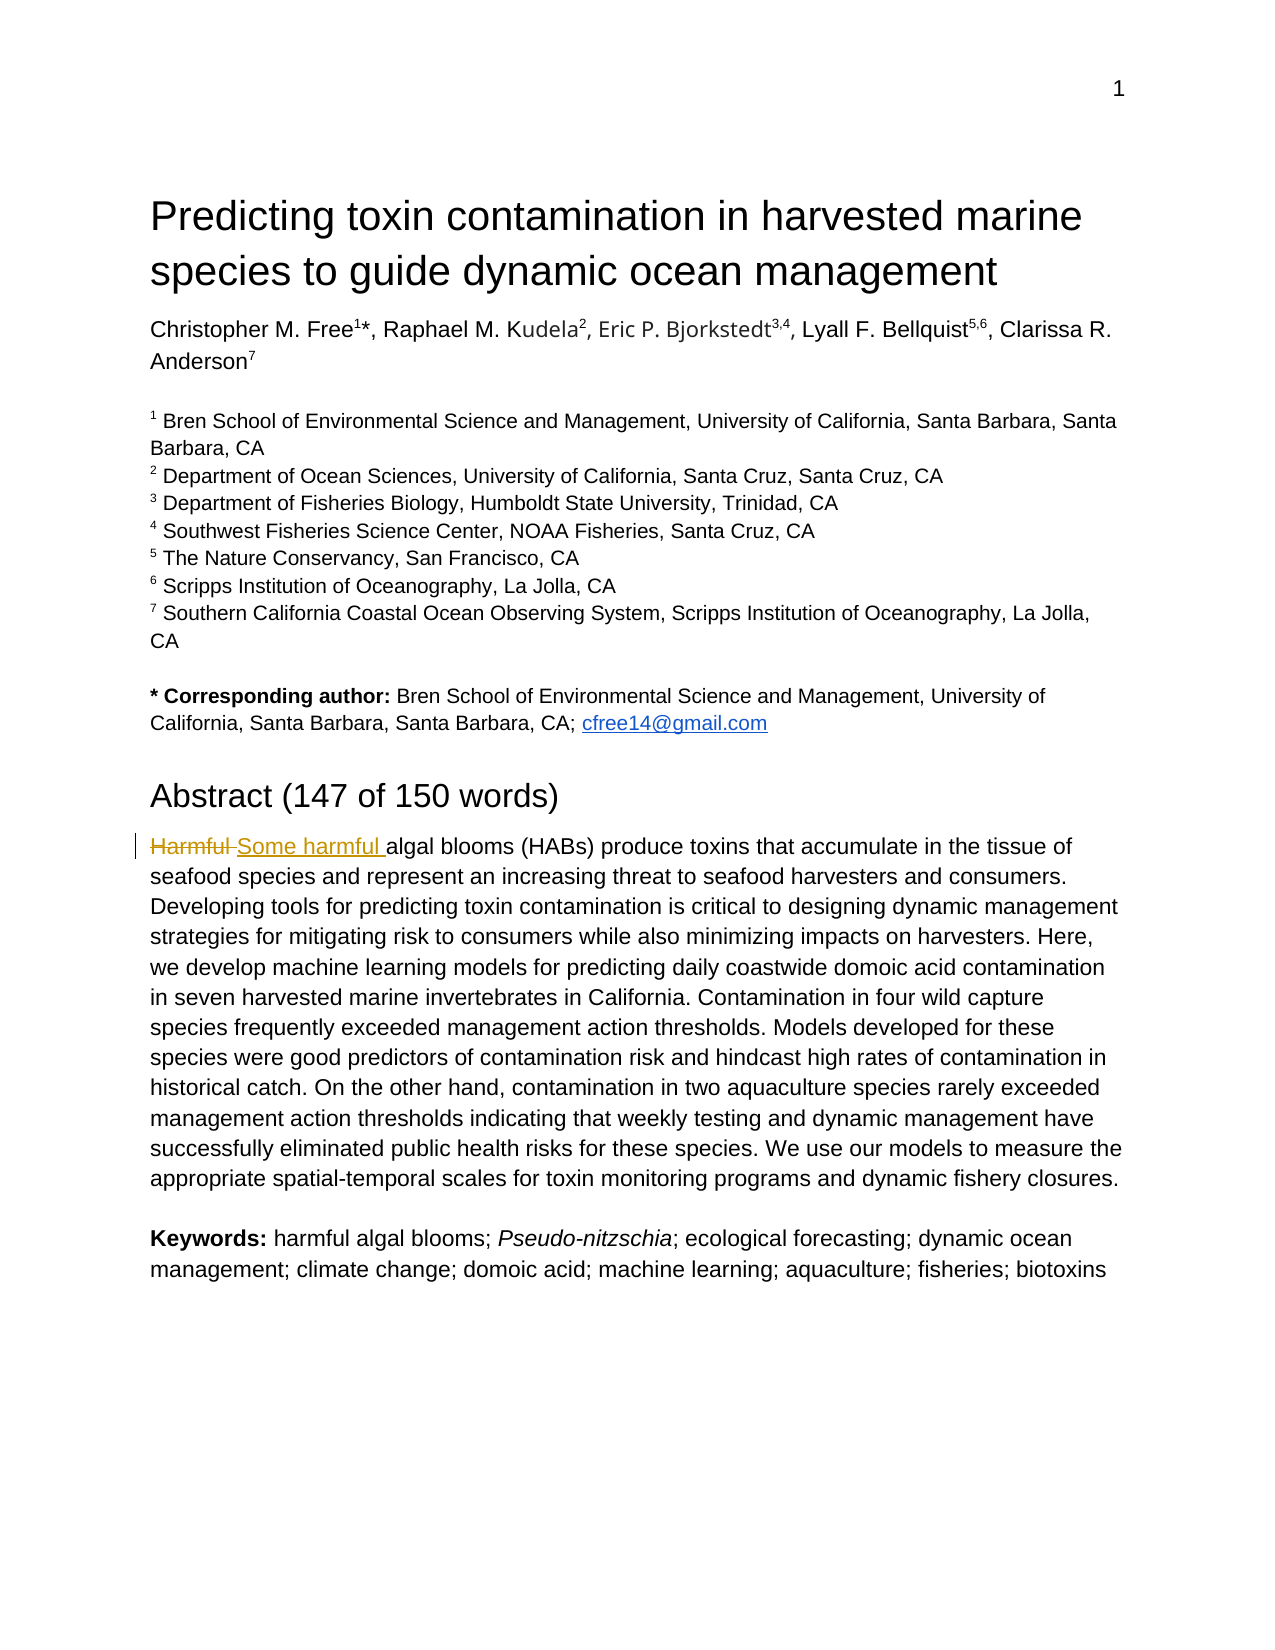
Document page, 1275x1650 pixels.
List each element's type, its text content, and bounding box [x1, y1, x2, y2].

text algal blooms (HABs) produce toxins that accumulate in the tissue of seafood species and represent an increasing threat to seafood harvesters and consumers. Developing tools for predicting toxin contamination is critical to designing dynamic management strategies for mitigating risk to consumers while also minimizing impacts on harvesters. Here, we develop machine learning models for predicting daily coastwide domoic acid contamination in seven harvested marine invertebrates in California. Contamination in four wild capture species frequently exceeded management action thresholds. Models developed for these species were good predictors of contamination risk and hindcast high rates of contamination in historical catch. On the other hand, contamination in two aquaculture species rarely exceeded management action thresholds indicating that weekly testing and dynamic management have successfully eliminated public health risks for these species. We use our models to measure the appropriate spatial-temporal scales for toxin monitoring programs and dynamic fishery closures. [150, 833, 1125, 1191]
text 4 Southwest Fisheries Science Center, NOAA Fisheries, Santa Cruz, CA [150, 518, 1125, 542]
text 3 Department of Fisheries Biology, Humboldt State University, Trinidad, CA [150, 491, 1125, 515]
text 7 Southern California Coastal Ocean Observing System, Scripps Institution of Oceanography, La Jolla, CA [150, 601, 1125, 652]
text Christopher M. Free1*, Raphael M. Kudela2, Eric P. Bjorkstedt3,4, Lyall F. Bellquist5,6, Clarissa R. Anderson7 [150, 314, 1125, 374]
text 5 The Nature Conservancy, San Francisco, CA [150, 546, 1125, 570]
text Keywords: harmful algal blooms; Pseudo-nitzschia; ecological forecasting; dynamic ocean management; climate change; domoic acid; machine learning; aquaculture; fisheries; biotoxins [150, 1225, 1125, 1282]
subtitle Abstract (147 of 150 words) [150, 776, 1125, 814]
text 1 Bren School of Environmental Science and Management, University of California, Santa Barbara, Santa Barbara, CA [150, 408, 1125, 460]
text * Corresponding author: Bren School of Environmental Science and Management, University of California, Santa Barbara, Santa Barbara, CA; cfree14@gmail.com [150, 683, 1125, 735]
text 2 Department of Ocean Sciences, University of California, Santa Cruz, Santa Cruz, CA [150, 463, 1125, 487]
text 6 Scripps Institution of Oceanography, La Jolla, CA [150, 573, 1125, 597]
subtitle Predicting toxin contamination in harvested marine species to guide dynamic ocean management [150, 192, 1125, 295]
